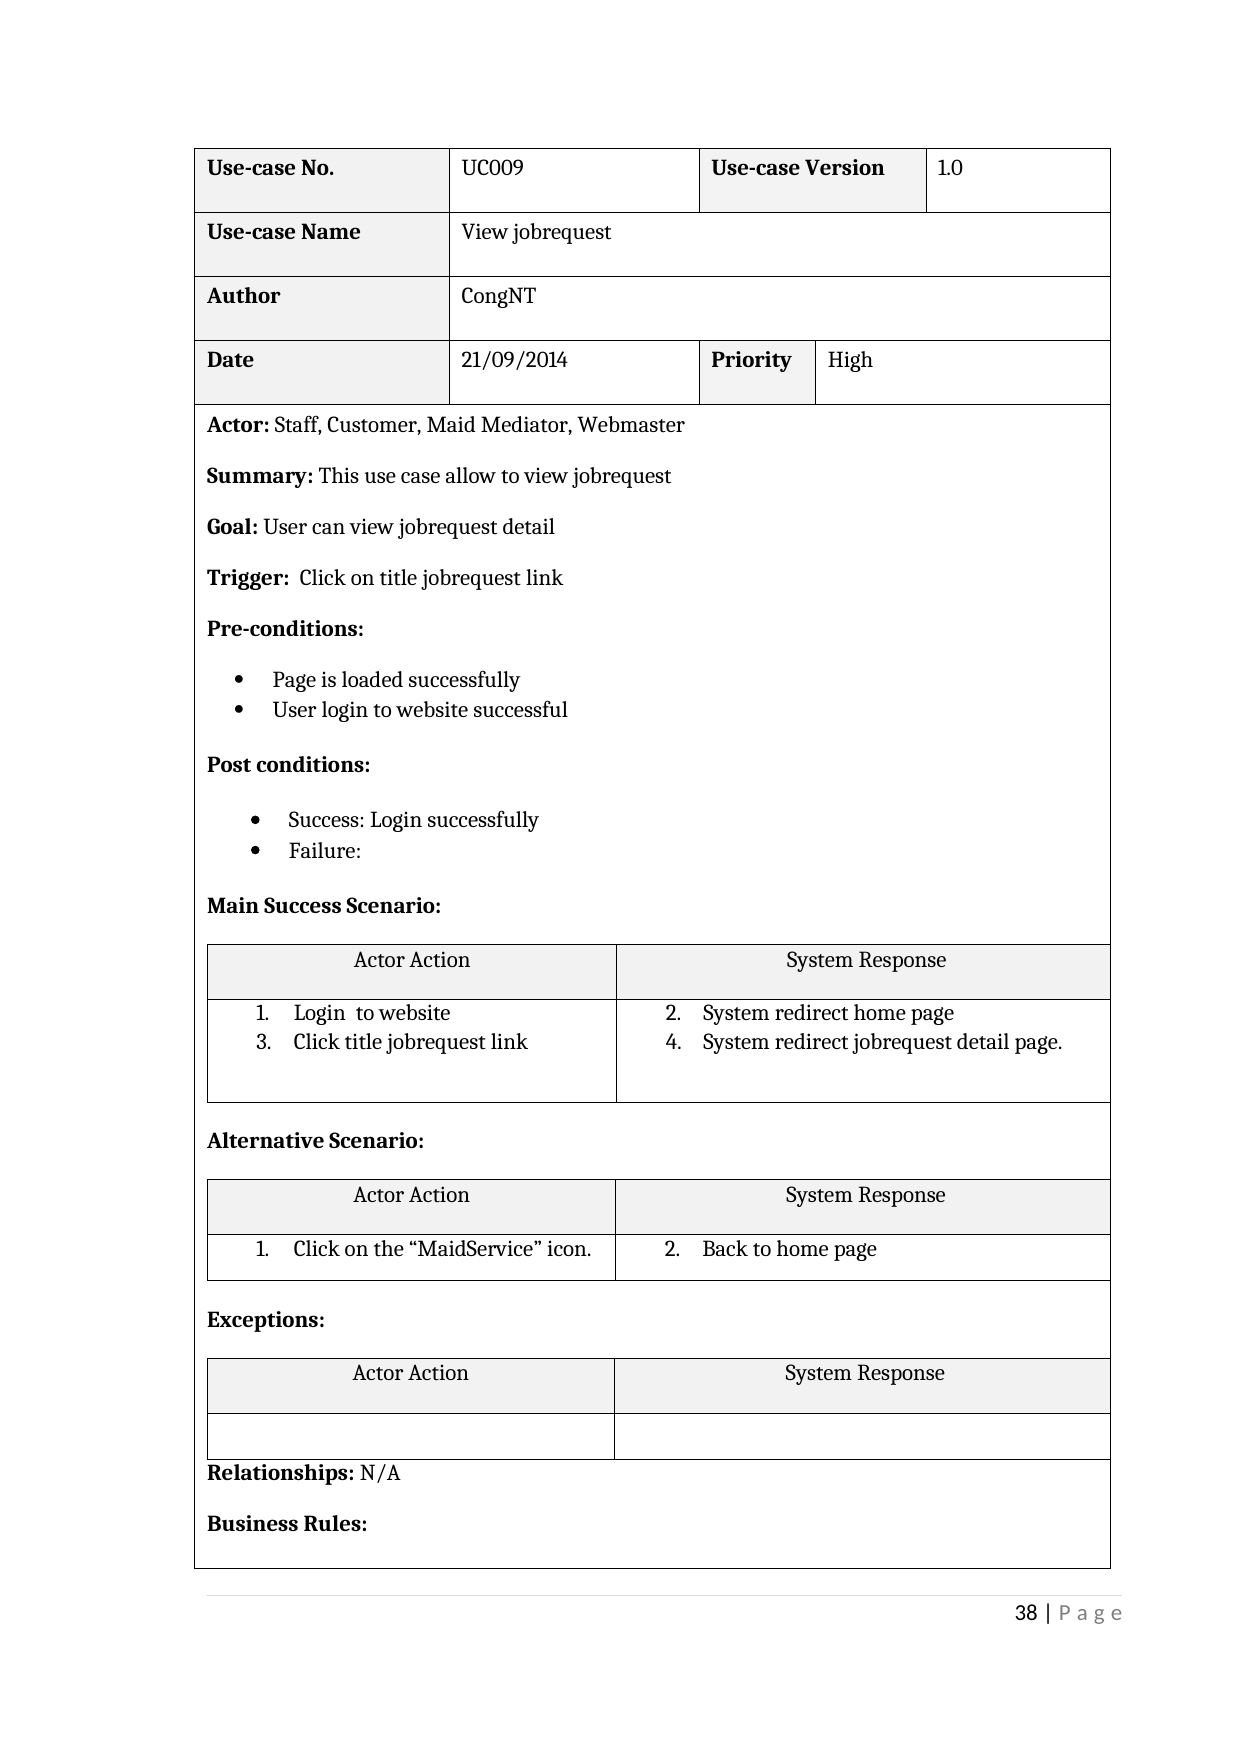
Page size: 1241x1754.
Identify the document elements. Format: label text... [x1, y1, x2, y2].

table_cell 21/09/2014 [450, 341, 699, 404]
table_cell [195, 405, 1110, 1568]
table_cell Date [195, 341, 449, 404]
table_cell 1.0 [927, 149, 1110, 212]
table_cell High [816, 341, 1110, 404]
table_cell CongNT [450, 277, 1110, 340]
table_cell View jobrequest [450, 213, 1110, 276]
table_cell Use-case Version [700, 149, 926, 212]
table_cell Use-case Name [195, 213, 449, 276]
table_cell Priority [700, 341, 815, 404]
table_cell Use-case No. [195, 149, 449, 212]
table_cell Author [195, 277, 449, 340]
table_cell UC009 [450, 149, 699, 212]
